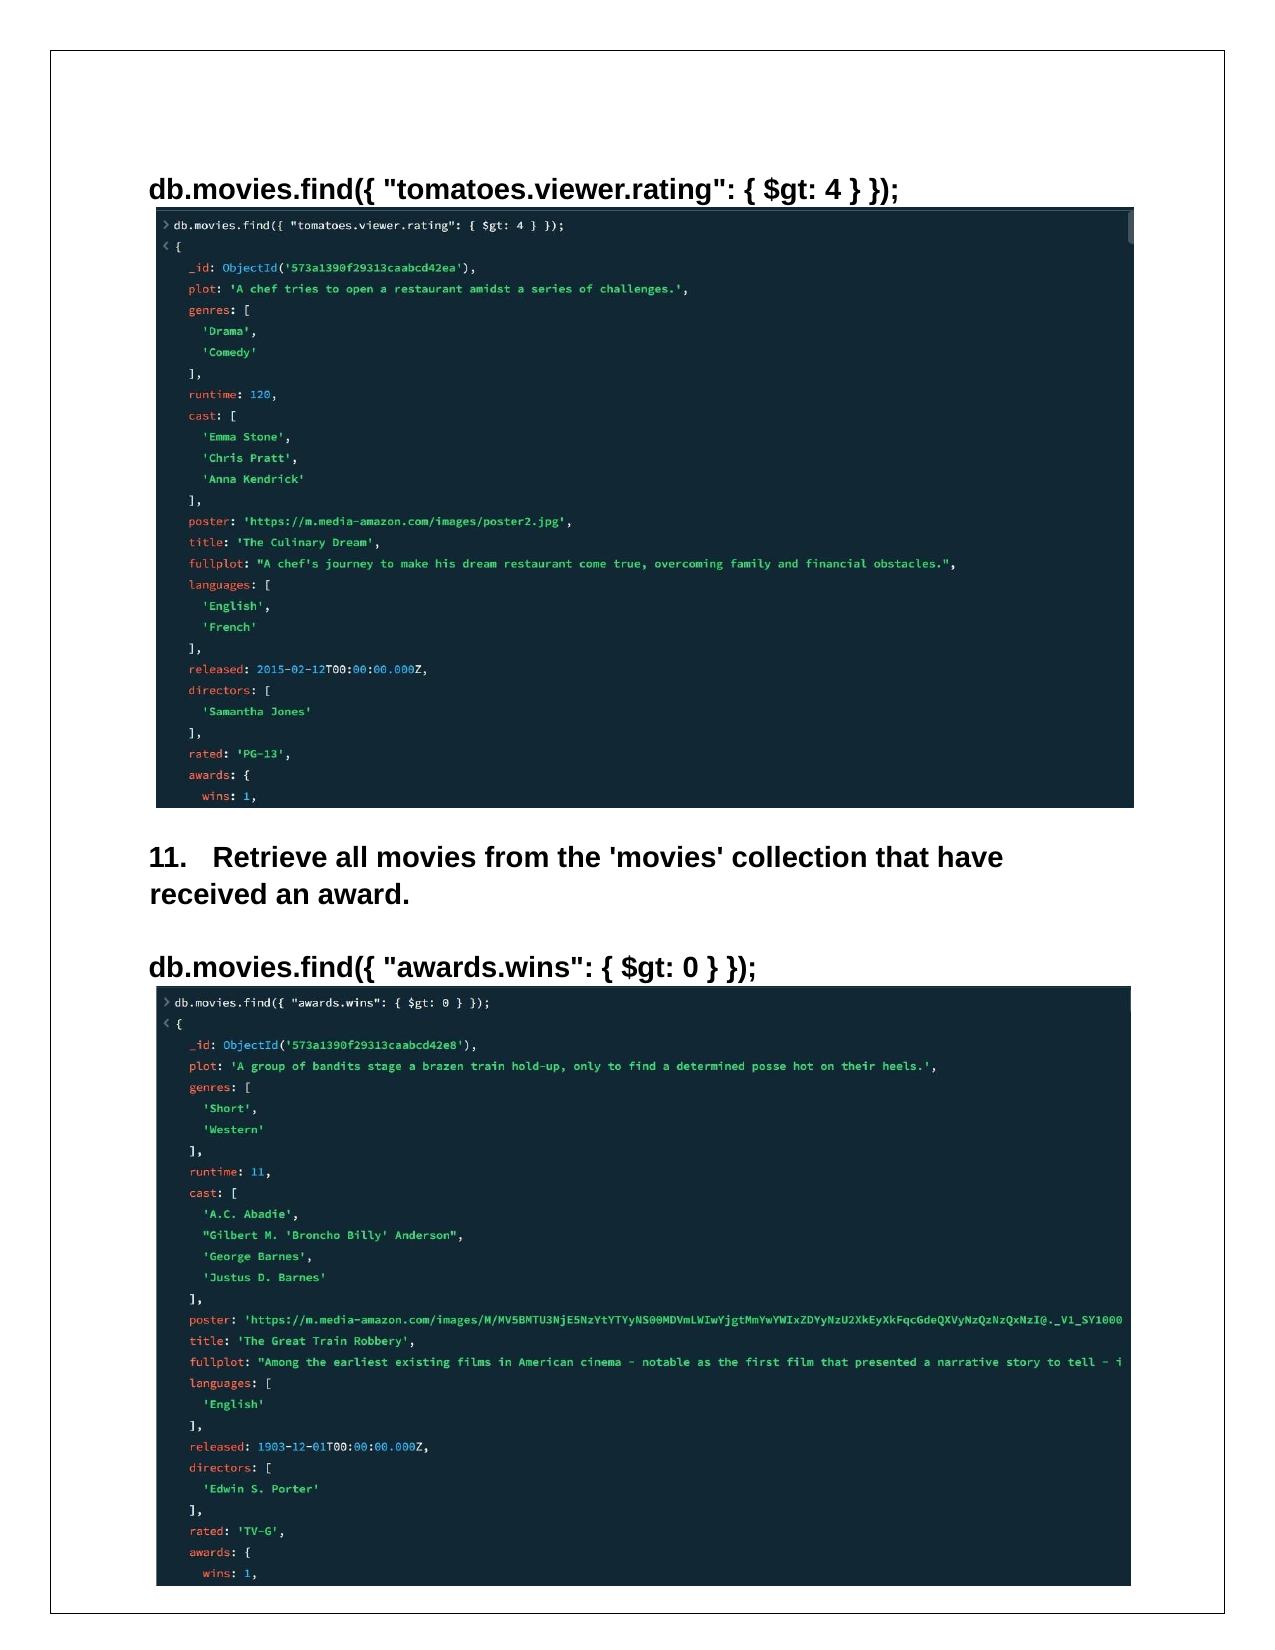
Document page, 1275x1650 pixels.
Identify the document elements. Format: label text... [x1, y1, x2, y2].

picture [156, 986, 1131, 1586]
list Retrieve all movies from the 'movies' collection that have received an award. [148, 840, 1123, 911]
picture [156, 207, 1134, 808]
text db.movies.find({ "awards.wins": { $gt: 0 } }); [148, 950, 1152, 983]
text db.movies.find({ "tomatoes.viewer.rating": { $gt: 4 } }); [148, 172, 1152, 205]
